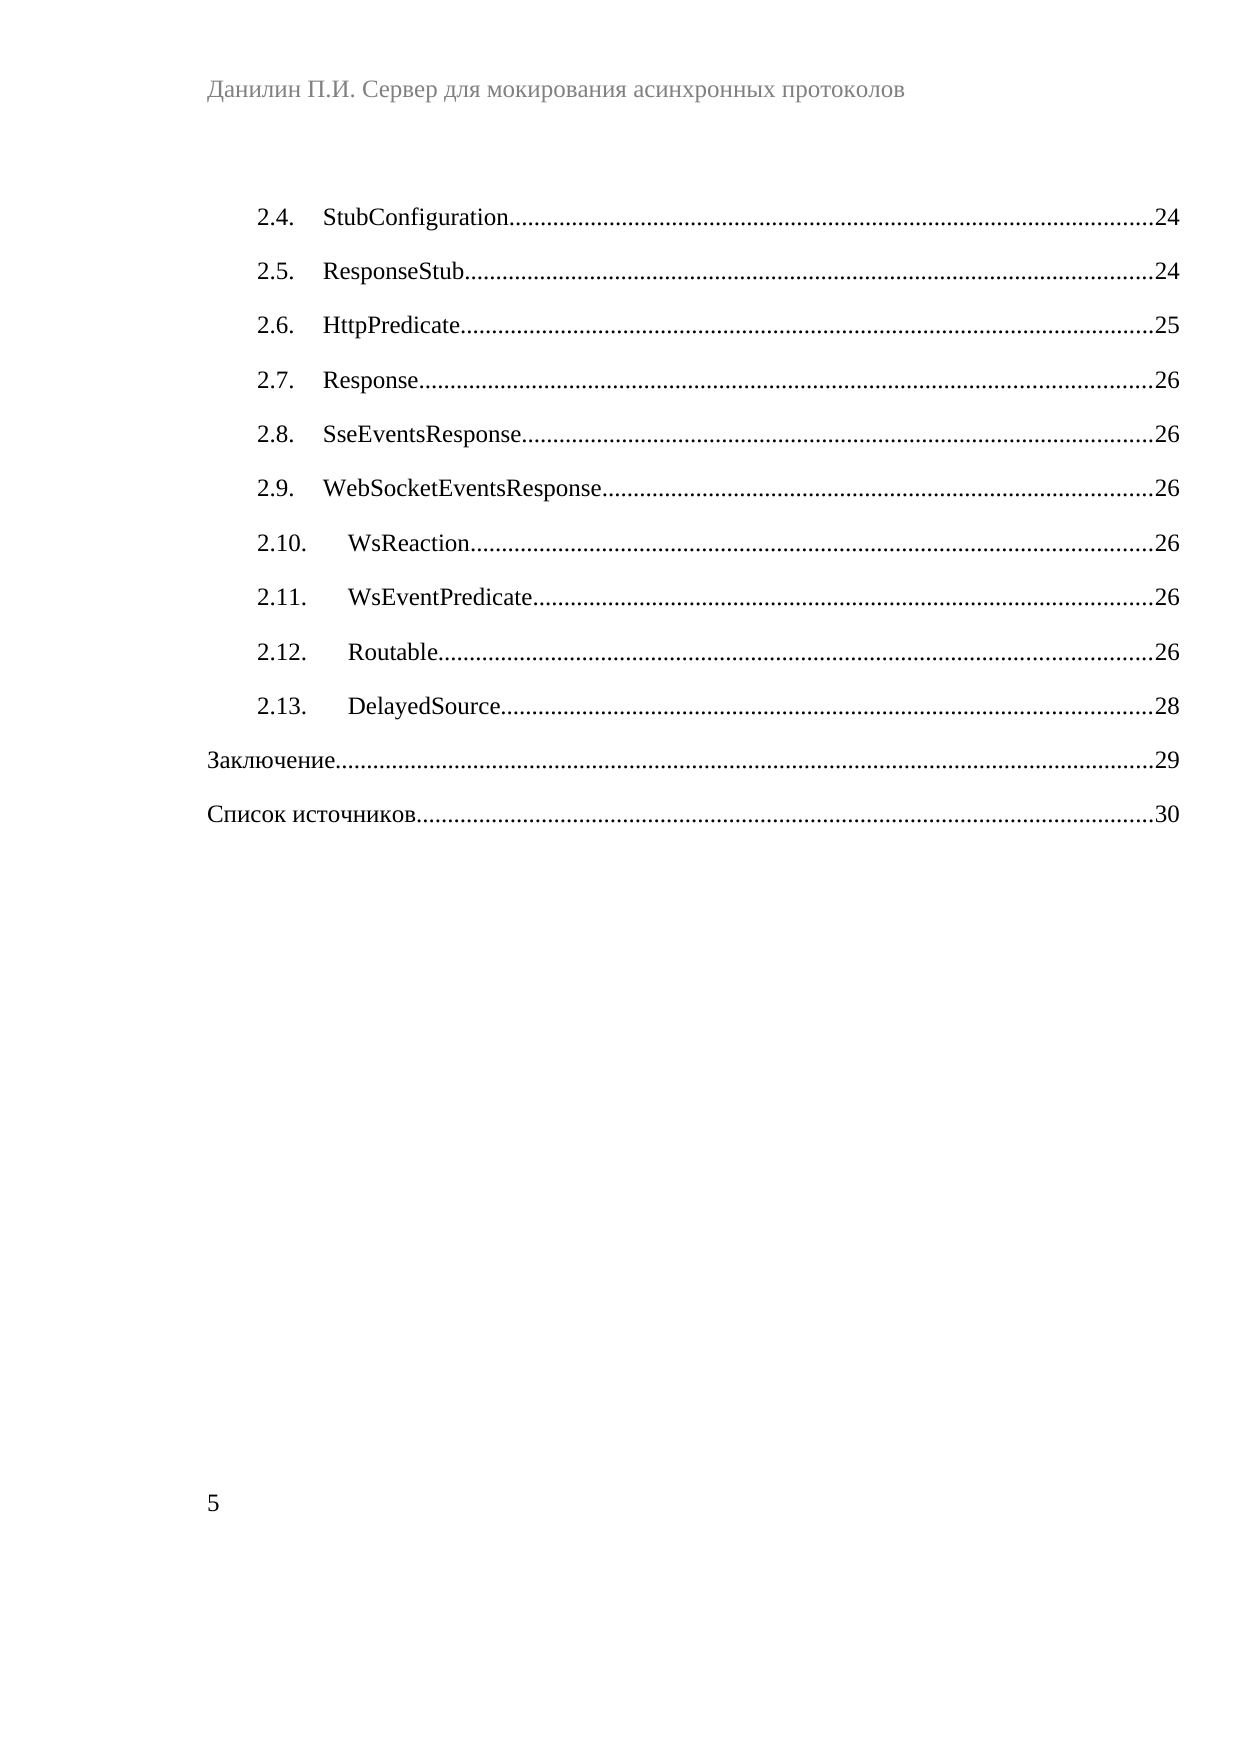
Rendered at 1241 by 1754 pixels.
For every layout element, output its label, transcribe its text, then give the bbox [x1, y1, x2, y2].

text Список источников 30 [148, 799, 1181, 828]
text 2.8. SseEventsResponse 26 [198, 419, 1181, 448]
text 2.9. WebSocketEventsResponse 26 [198, 473, 1181, 502]
text 2.6. HttpPredicate 25 [198, 310, 1181, 339]
text Заключение 29 [148, 745, 1181, 774]
text 2.13. DelayedSource 28 [198, 691, 1181, 720]
text 2.10. WsReaction 26 [198, 528, 1181, 557]
text 2.5. ResponseStub 24 [198, 256, 1181, 285]
text 2.12. Routable 26 [198, 637, 1181, 665]
text 2.7. Response 26 [198, 365, 1181, 393]
text 2.11. WsEventPredicate 26 [198, 582, 1181, 611]
text 2.4. StubConfiguration 24 [198, 202, 1181, 230]
